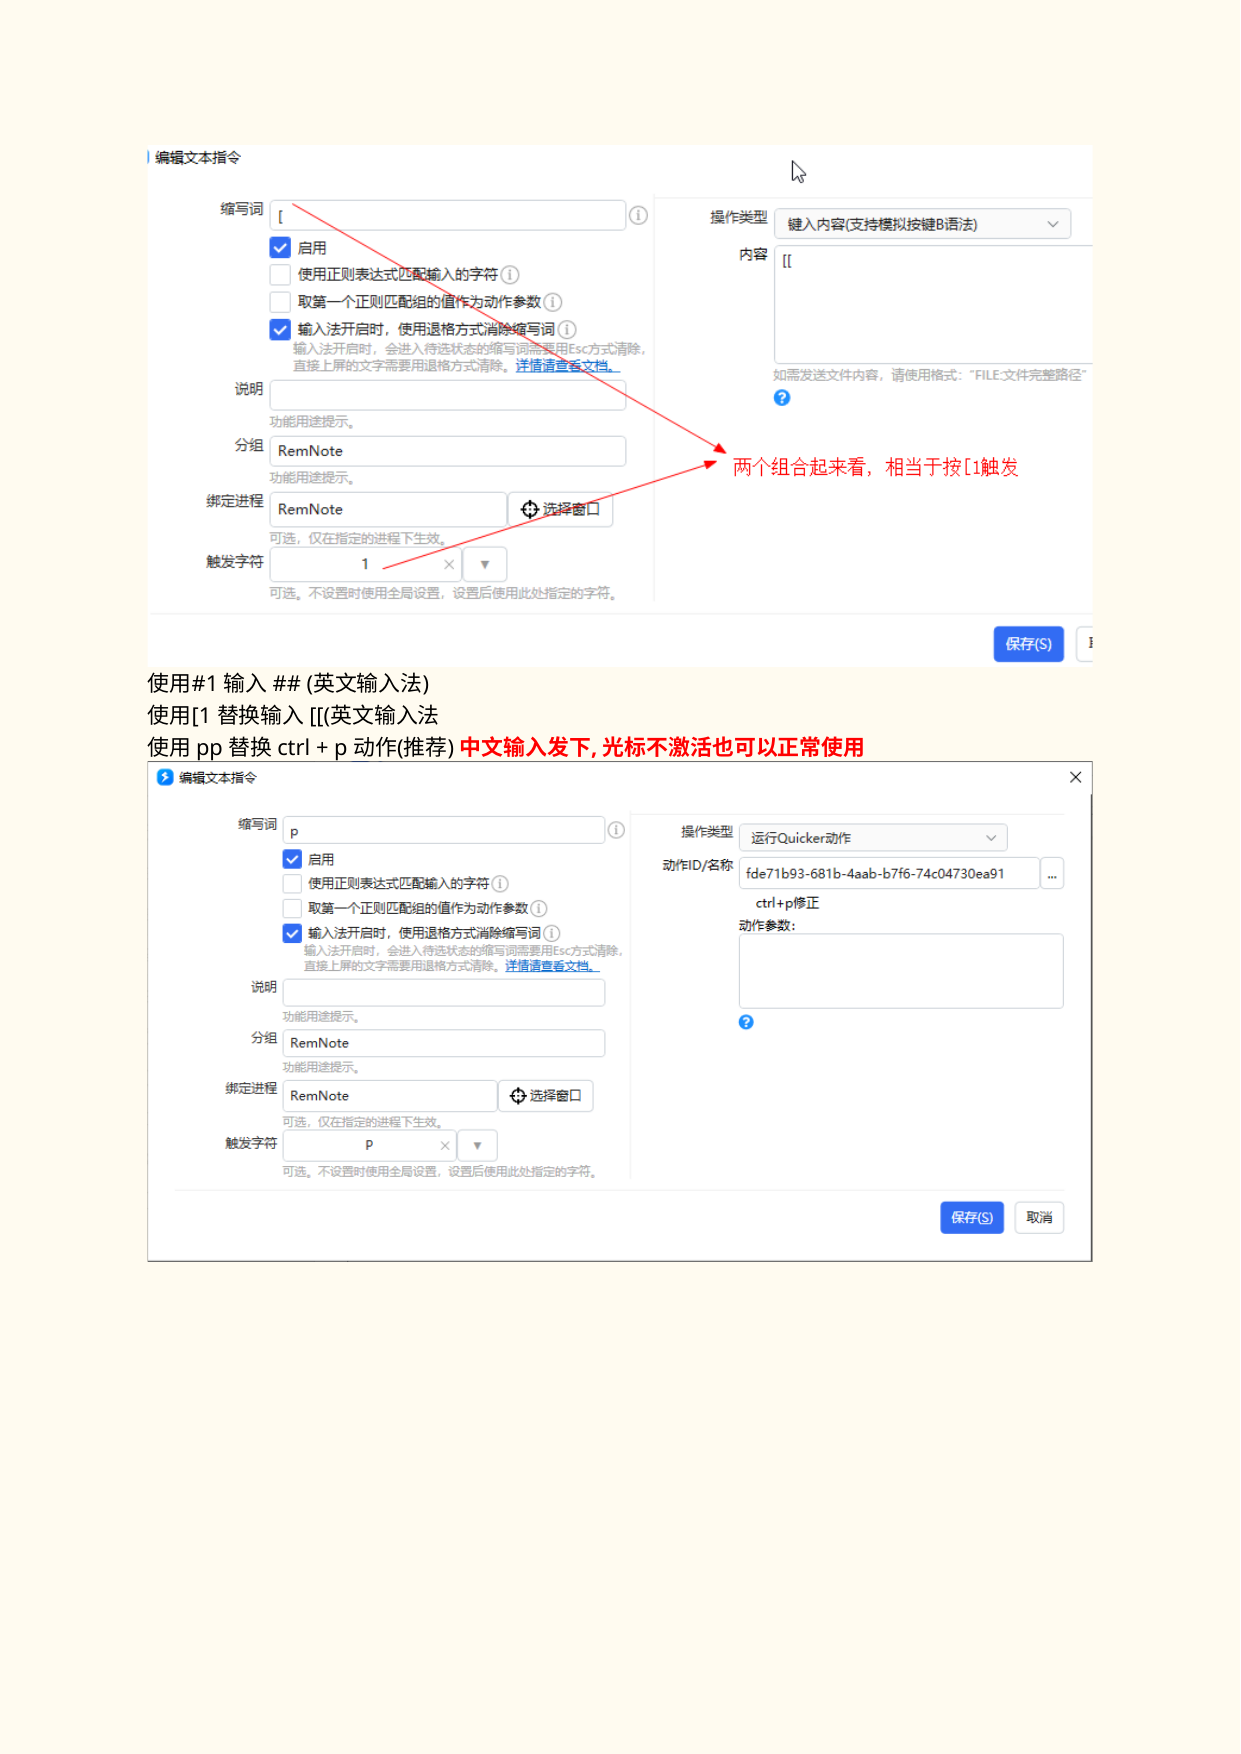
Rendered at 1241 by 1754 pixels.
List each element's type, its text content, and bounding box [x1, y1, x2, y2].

text 使用pp 替换 ctrl + p 动作(推荐) 中文输入发下, 光标不激活也可以正常使用 [148, 730, 1093, 761]
text 使用[1 替换输入 [[(英文输入法 [148, 698, 1093, 730]
text 使用#1 输入 ## (英文输入法) [148, 667, 1093, 698]
picture [147, 761, 1093, 1262]
picture [147, 145, 1093, 667]
